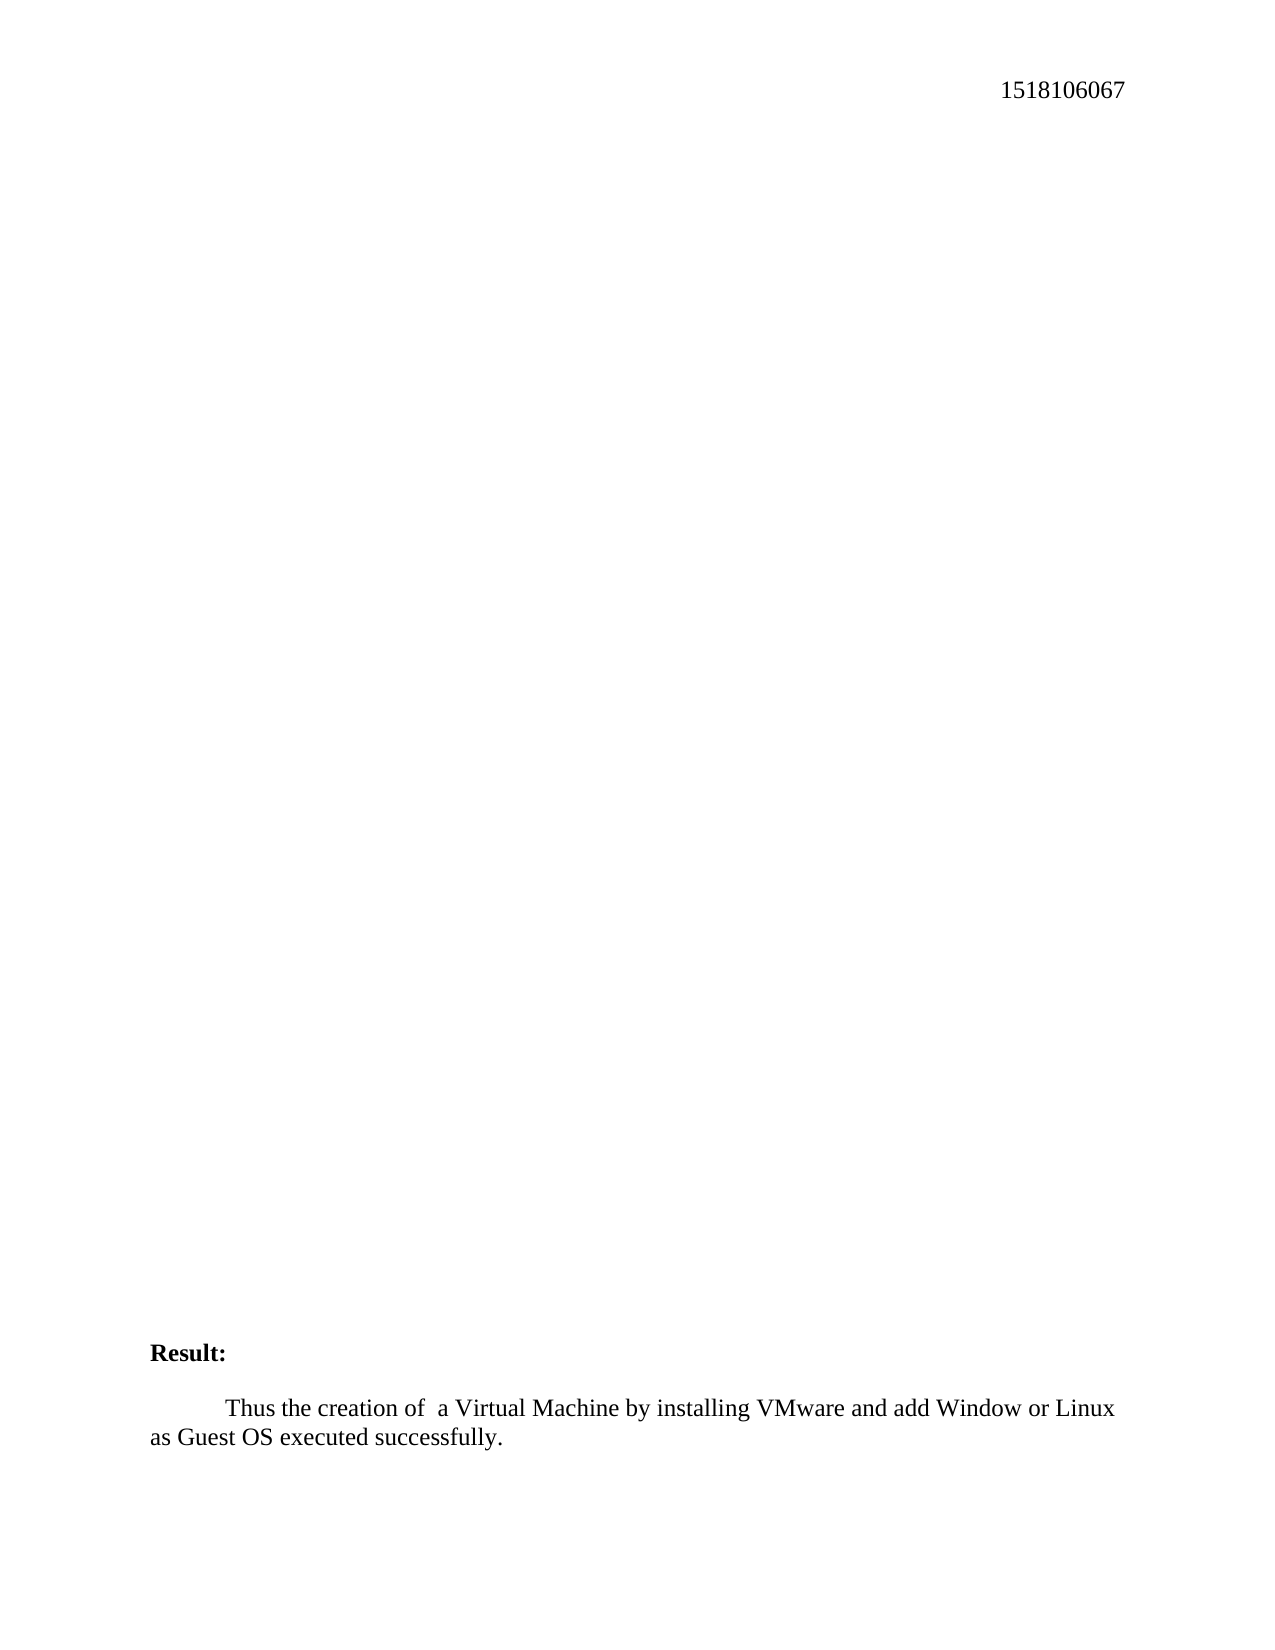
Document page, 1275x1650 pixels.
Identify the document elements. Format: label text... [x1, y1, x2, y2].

text Thus the creation of a Virtual Machine by installing VMware and add Window or Linux as Guest OS executed successfully. [150, 1393, 1125, 1451]
text Result: [150, 1337, 1125, 1368]
